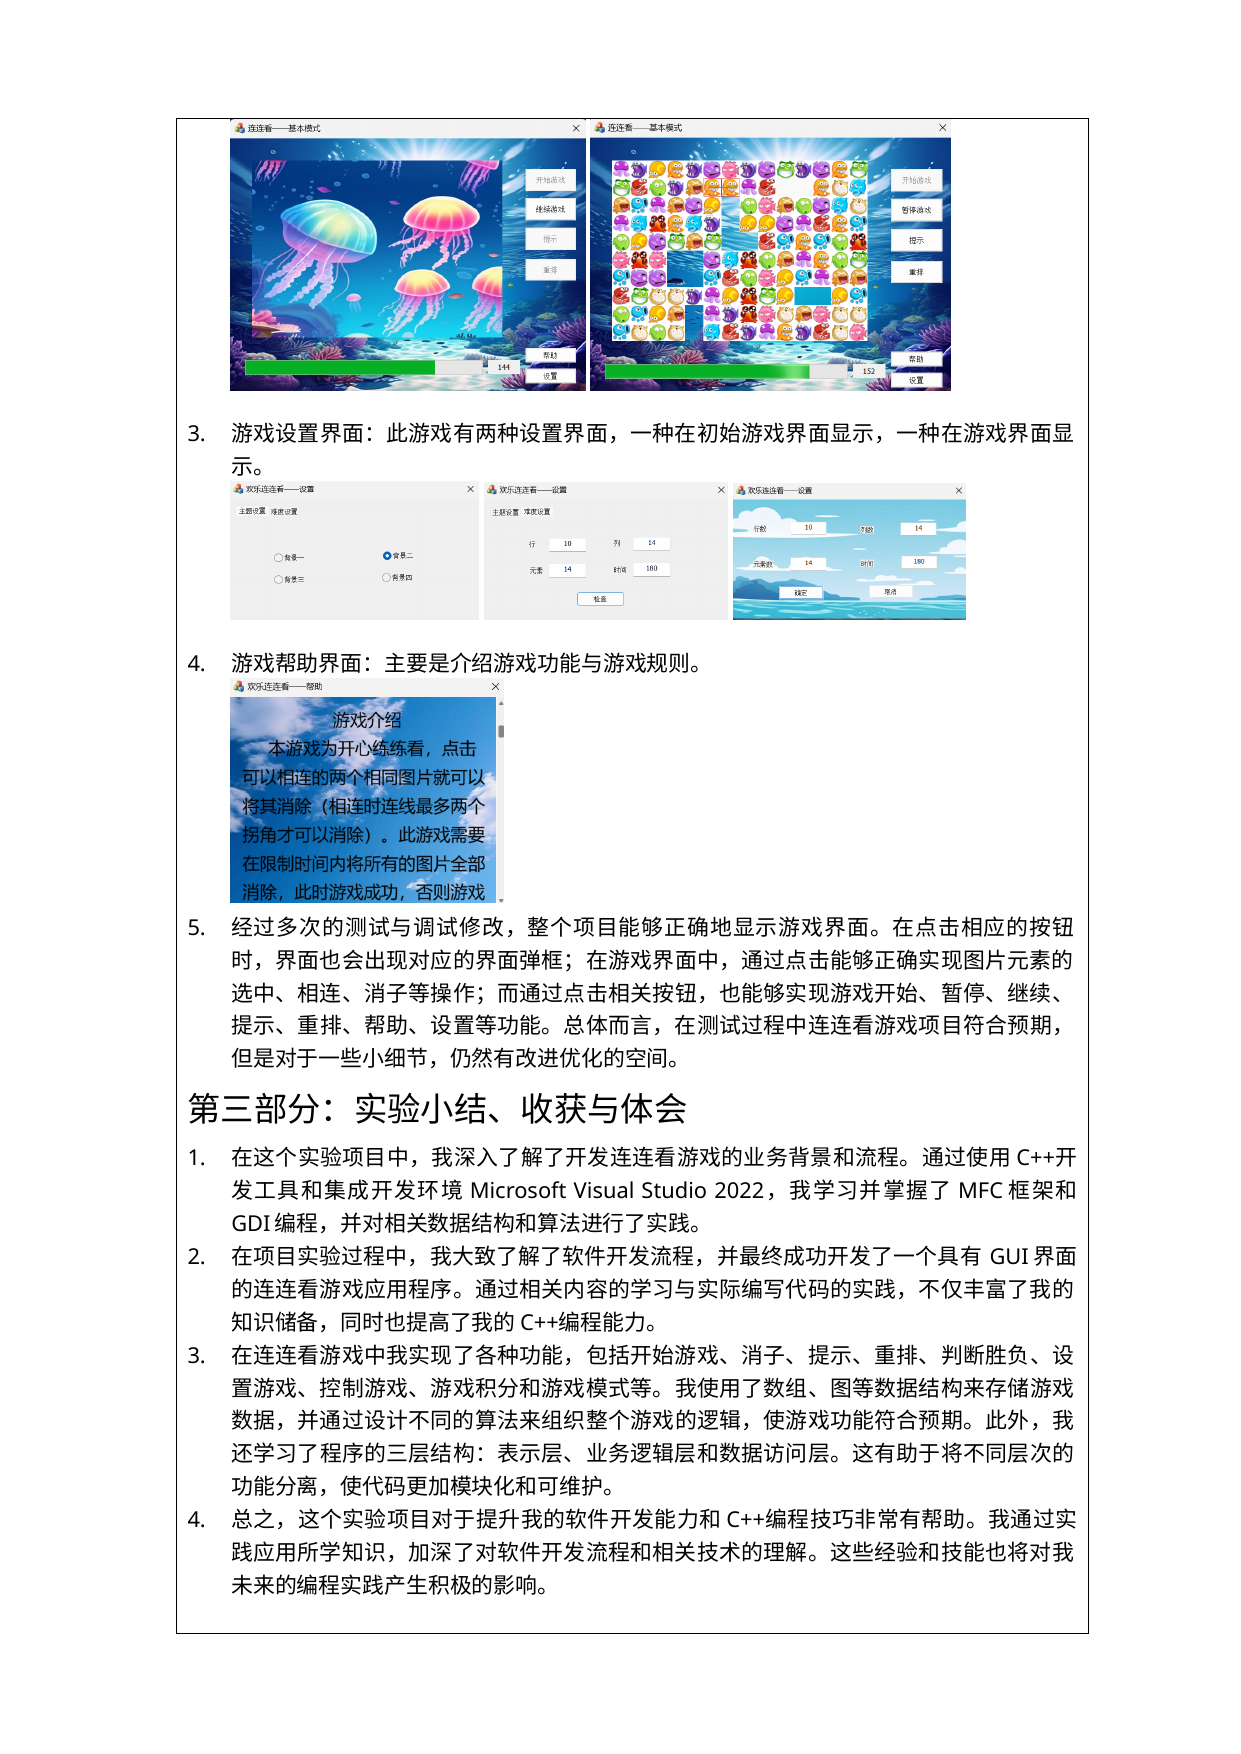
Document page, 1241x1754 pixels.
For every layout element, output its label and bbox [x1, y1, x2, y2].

table_cell [177, 119, 1088, 1633]
picture [484, 482, 728, 620]
picture [590, 119, 951, 391]
picture [230, 119, 586, 391]
picture [230, 481, 479, 620]
picture [733, 483, 966, 620]
picture [230, 678, 504, 903]
